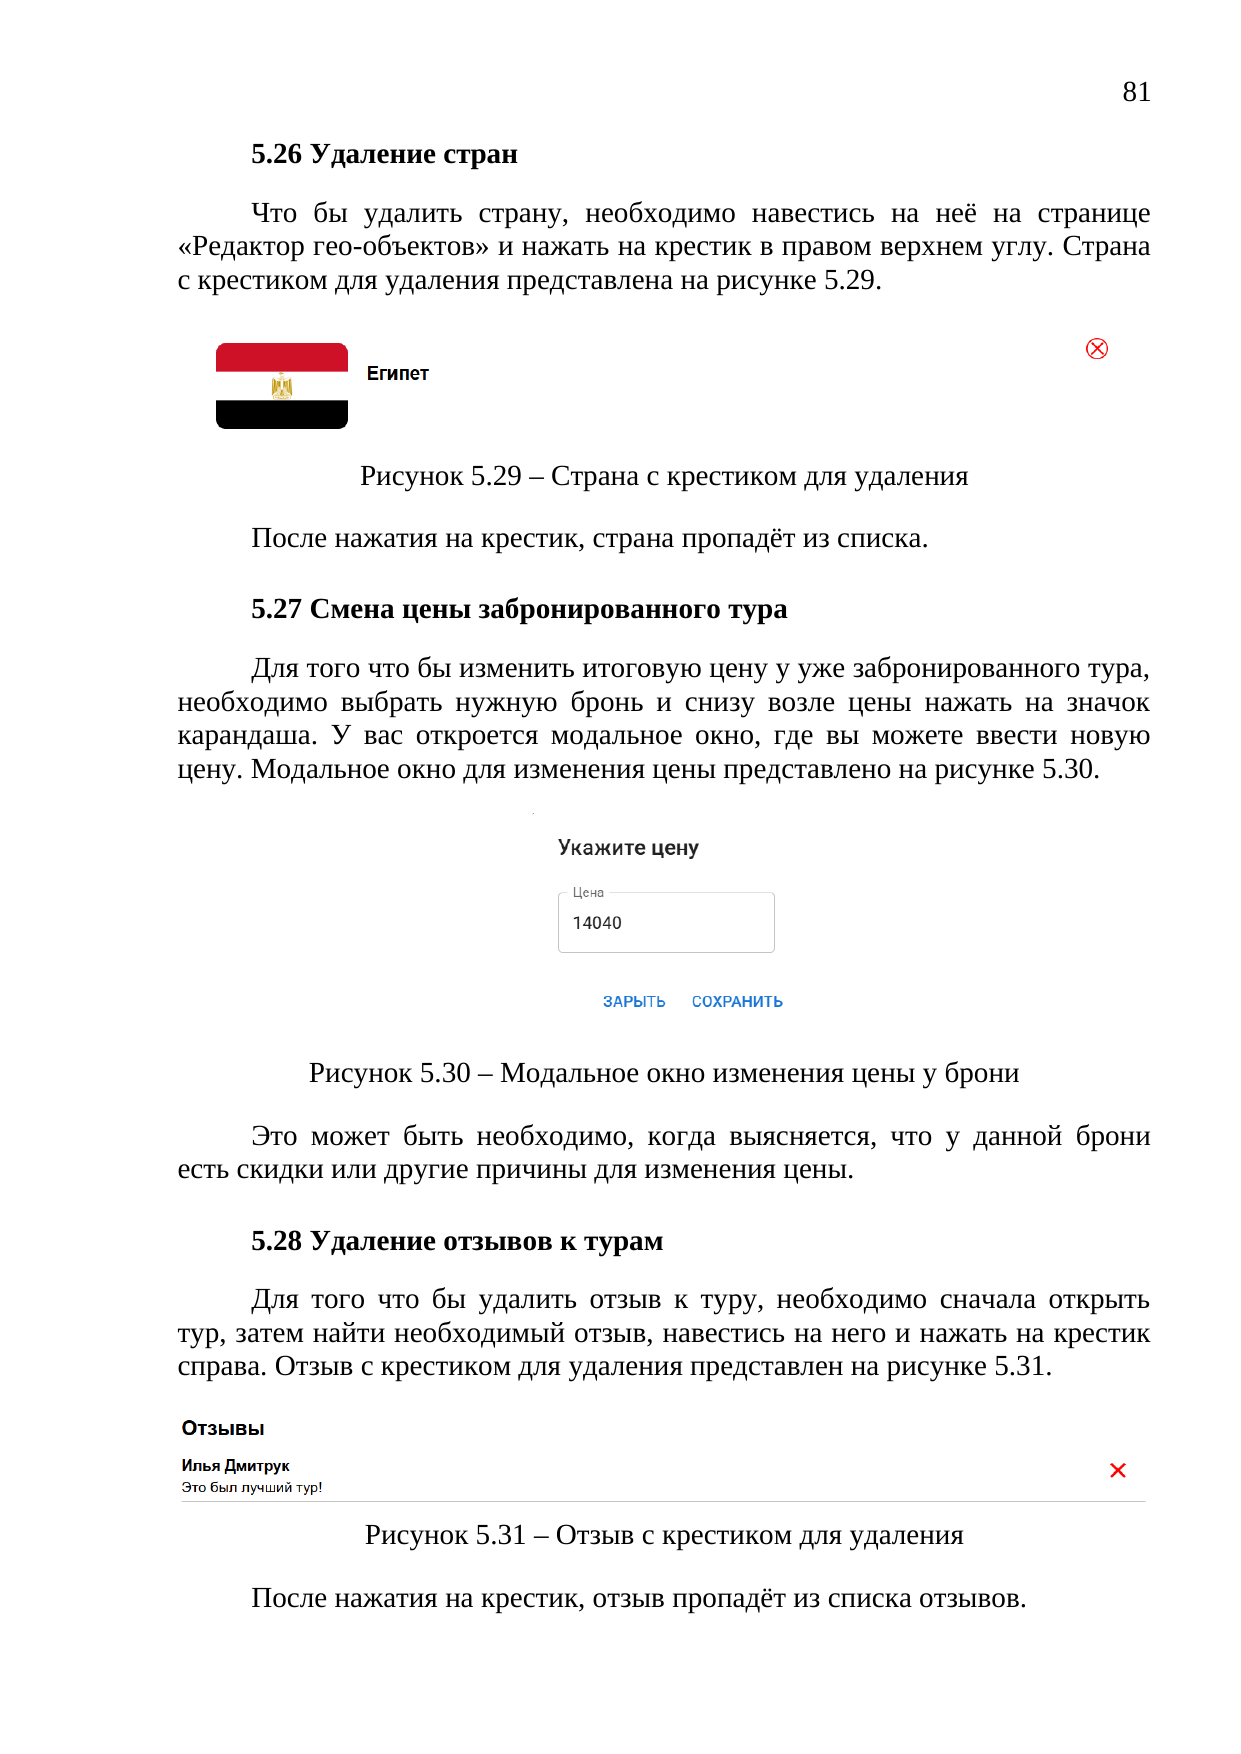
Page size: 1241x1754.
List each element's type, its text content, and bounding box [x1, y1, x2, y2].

text Смена цены забронированного тура [251, 592, 1152, 625]
text Рисунок 5.29 – Страна с крестиком для удаления [177, 458, 1152, 491]
text Для того что бы удалить отзыв к туру, необходимо сначала открыть тур, затем найти необходимый отзыв, навестись на него и нажать на крестик справа. Отзыв с крестиком для удаления представлен на рисунке 5.31. [177, 1281, 1152, 1382]
text Рисунок 5.31 – Отзыв с крестиком для удаления [177, 1517, 1152, 1551]
picture [216, 324, 1113, 446]
text Удаление отзывов к турам [251, 1223, 1152, 1256]
picture [532, 813, 796, 1027]
text Для того что бы изменить итоговую цену у уже забронированного тура, необходимо выбрать нужную бронь и снизу возле цены нажать на значок карандаша. У вас откроется модальное окно, где вы можете ввести новую цену. Модальное окно для изменения цены представлено на рисунке 5.30. [177, 650, 1152, 784]
text Удаление стран [251, 136, 1152, 170]
picture [177, 1411, 1152, 1505]
text Это может быть необходимо, когда выясняется, что у данной брони есть скидки или другие причины для изменения цены. [177, 1118, 1152, 1185]
text После нажатия на крестик, страна пропадёт из списка. [177, 521, 1152, 554]
text Рисунок 5.30 – Модальное окно изменения цены у брони [177, 1055, 1152, 1089]
text Что бы удалить страну, необходимо навестись на неё на странице «Редактор гео-объектов» и нажать на крестик в правом верхнем углу. Страна с крестиком для удаления представлена на рисунке 5.29. [177, 195, 1152, 295]
text После нажатия на крестик, отзыв пропадёт из списка отзывов. [177, 1580, 1152, 1613]
